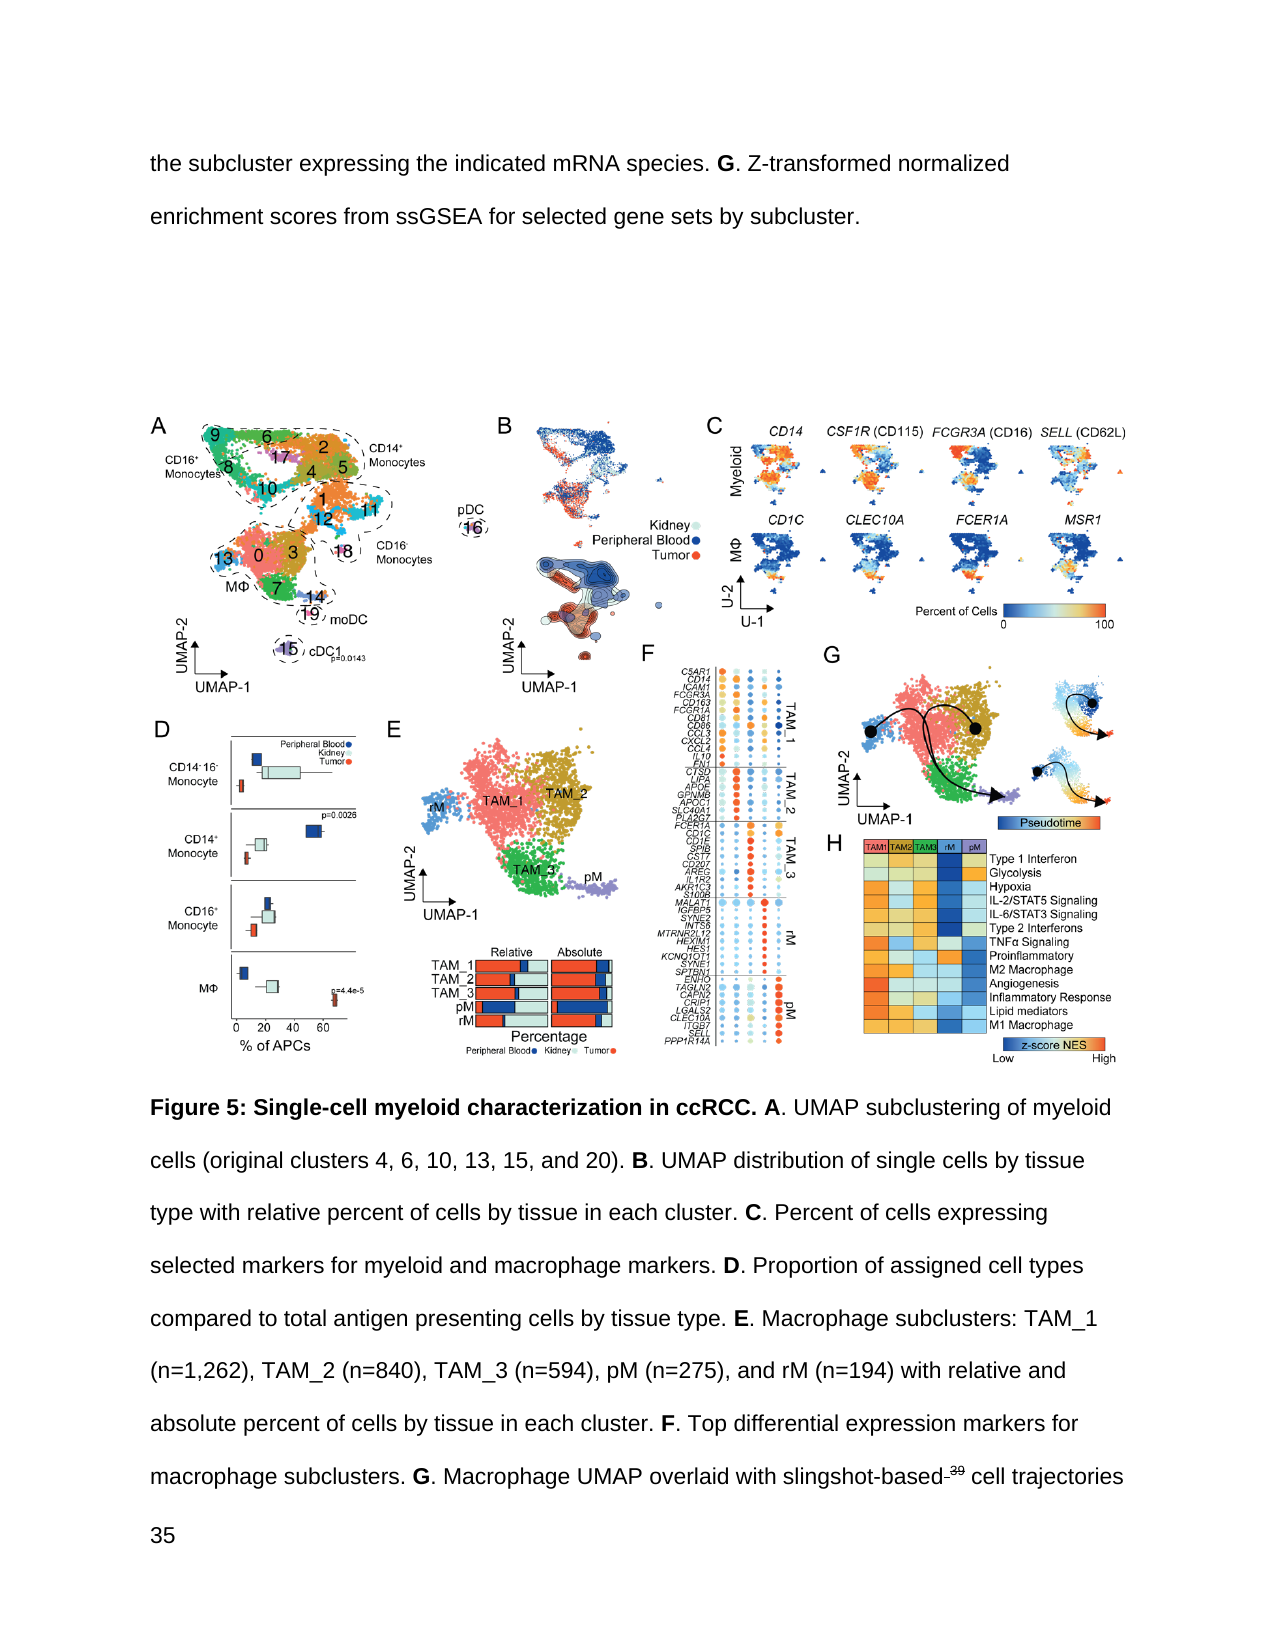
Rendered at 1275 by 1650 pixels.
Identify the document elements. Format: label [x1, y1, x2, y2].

text [150, 1094, 1125, 1489]
text [150, 150, 1125, 229]
picture [150, 413, 1125, 1066]
